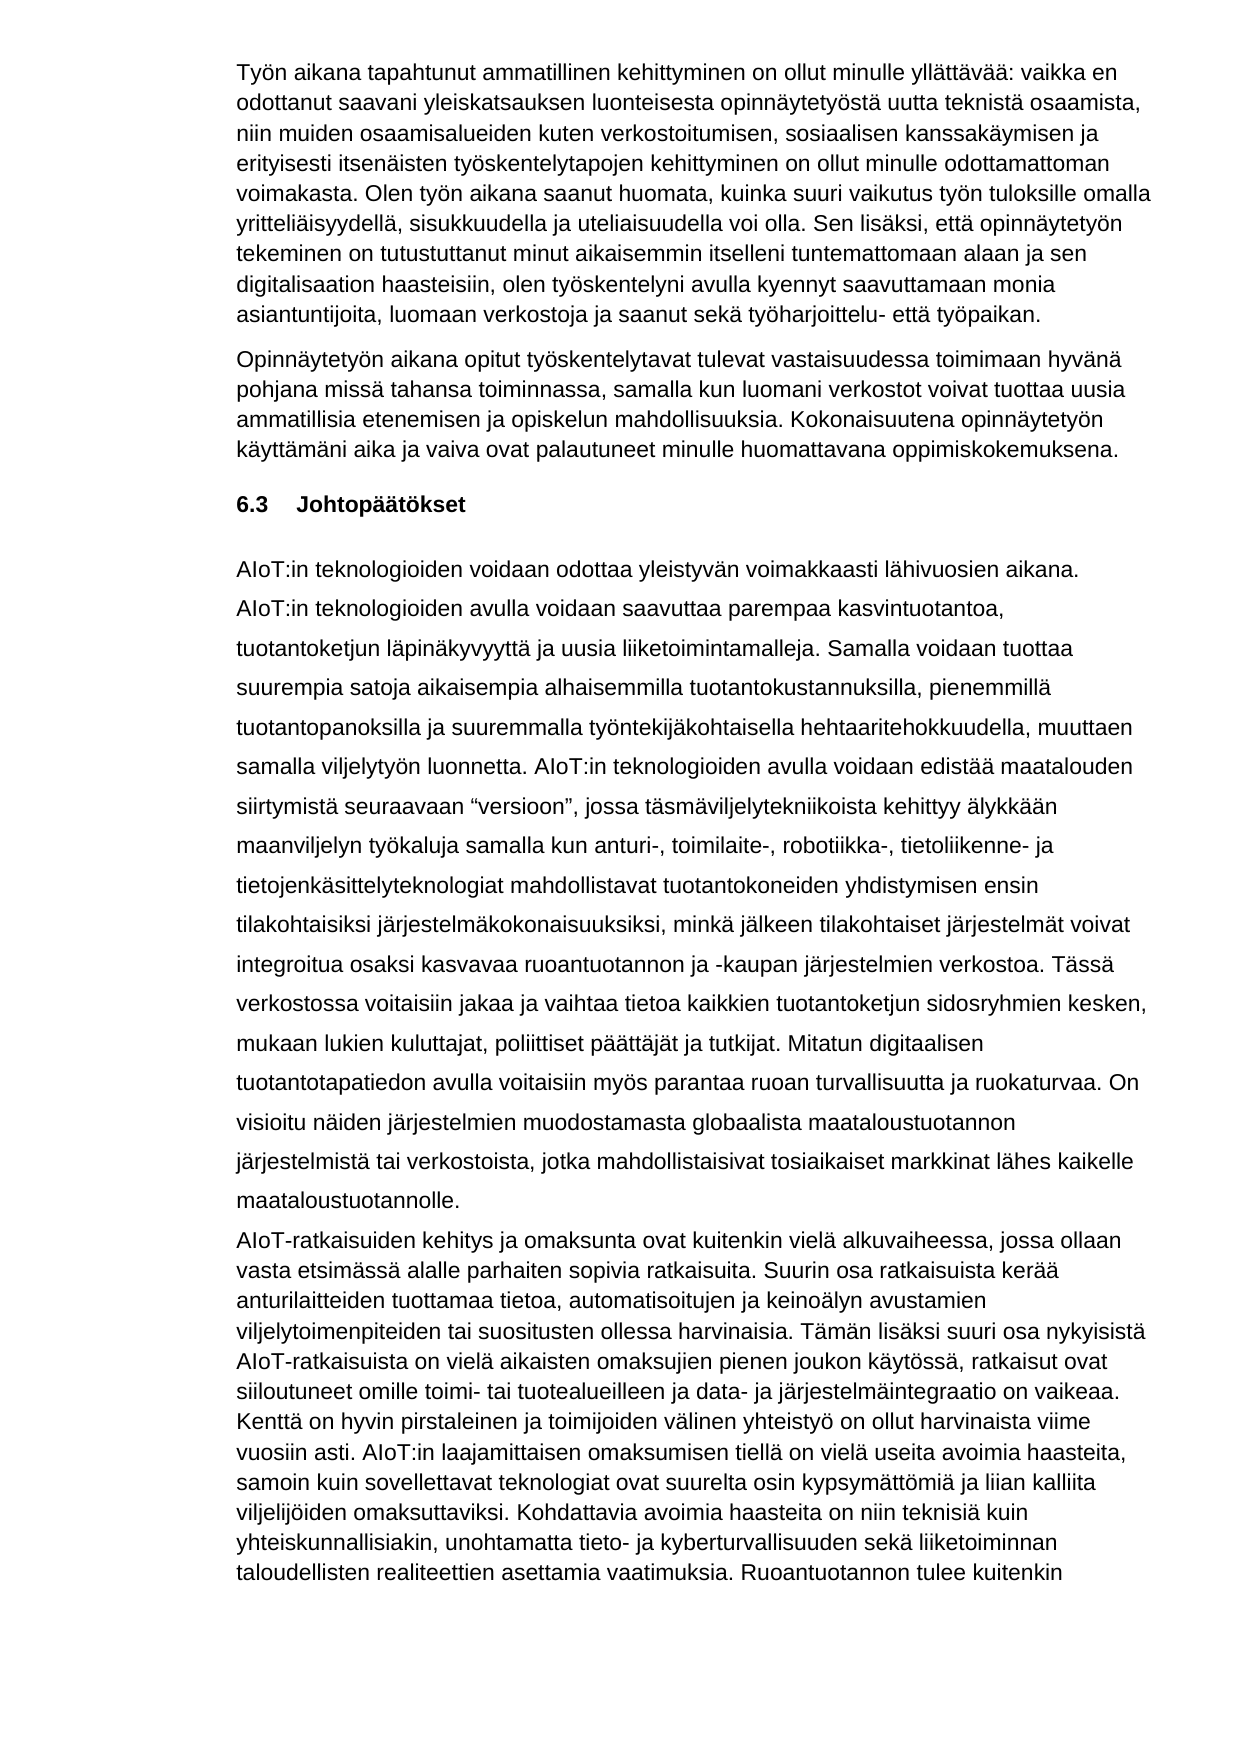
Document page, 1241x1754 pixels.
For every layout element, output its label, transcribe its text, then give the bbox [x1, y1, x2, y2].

text Työn aikana tapahtunut ammatillinen kehittyminen on ollut minulle yllättävää: vaikka en odottanut saavani yleiskatsauksen luonteisesta opinnäytetyöstä uutta teknistä osaamista, niin muiden osaamisalueiden kuten verkostoitumisen, sosiaalisen kanssakäymisen ja erityisesti itsenäisten työskentelytapojen kehittyminen on ollut minulle odottamattoman voimakasta. Olen työn aikana saanut huomata, kuinka suuri vaikutus työn tuloksille omalla yritteliäisyydellä, sisukkuudella ja uteliaisuudella voi olla. Sen lisäksi, että opinnäytetyön tekeminen on tutustuttanut minut aikaisemmin itselleni tuntemattomaan alaan ja sen digitalisaation haasteisiin, olen työskentelyni avulla kyennyt saavuttamaan monia asiantuntijoita, luomaan verkostoja ja saanut sekä työharjoittelu- että työpaikan. [236, 59, 1152, 327]
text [236, 1227, 1152, 1586]
subtitle Johtopäätökset [236, 491, 1152, 518]
text Opinnäytetyön aikana opitut työskentelytavat tulevat vastaisuudessa toimimaan hyvänä pohjana missä tahansa toiminnassa, samalla kun luomani verkostot voivat tuottaa uusia ammatillisia etenemisen ja opiskelun mahdollisuuksia. Kokonaisuutena opinnäytetyön käyttämäni aika ja vaiva ovat palautuneet minulle huomattavana oppimiskokemuksena. [236, 346, 1152, 462]
